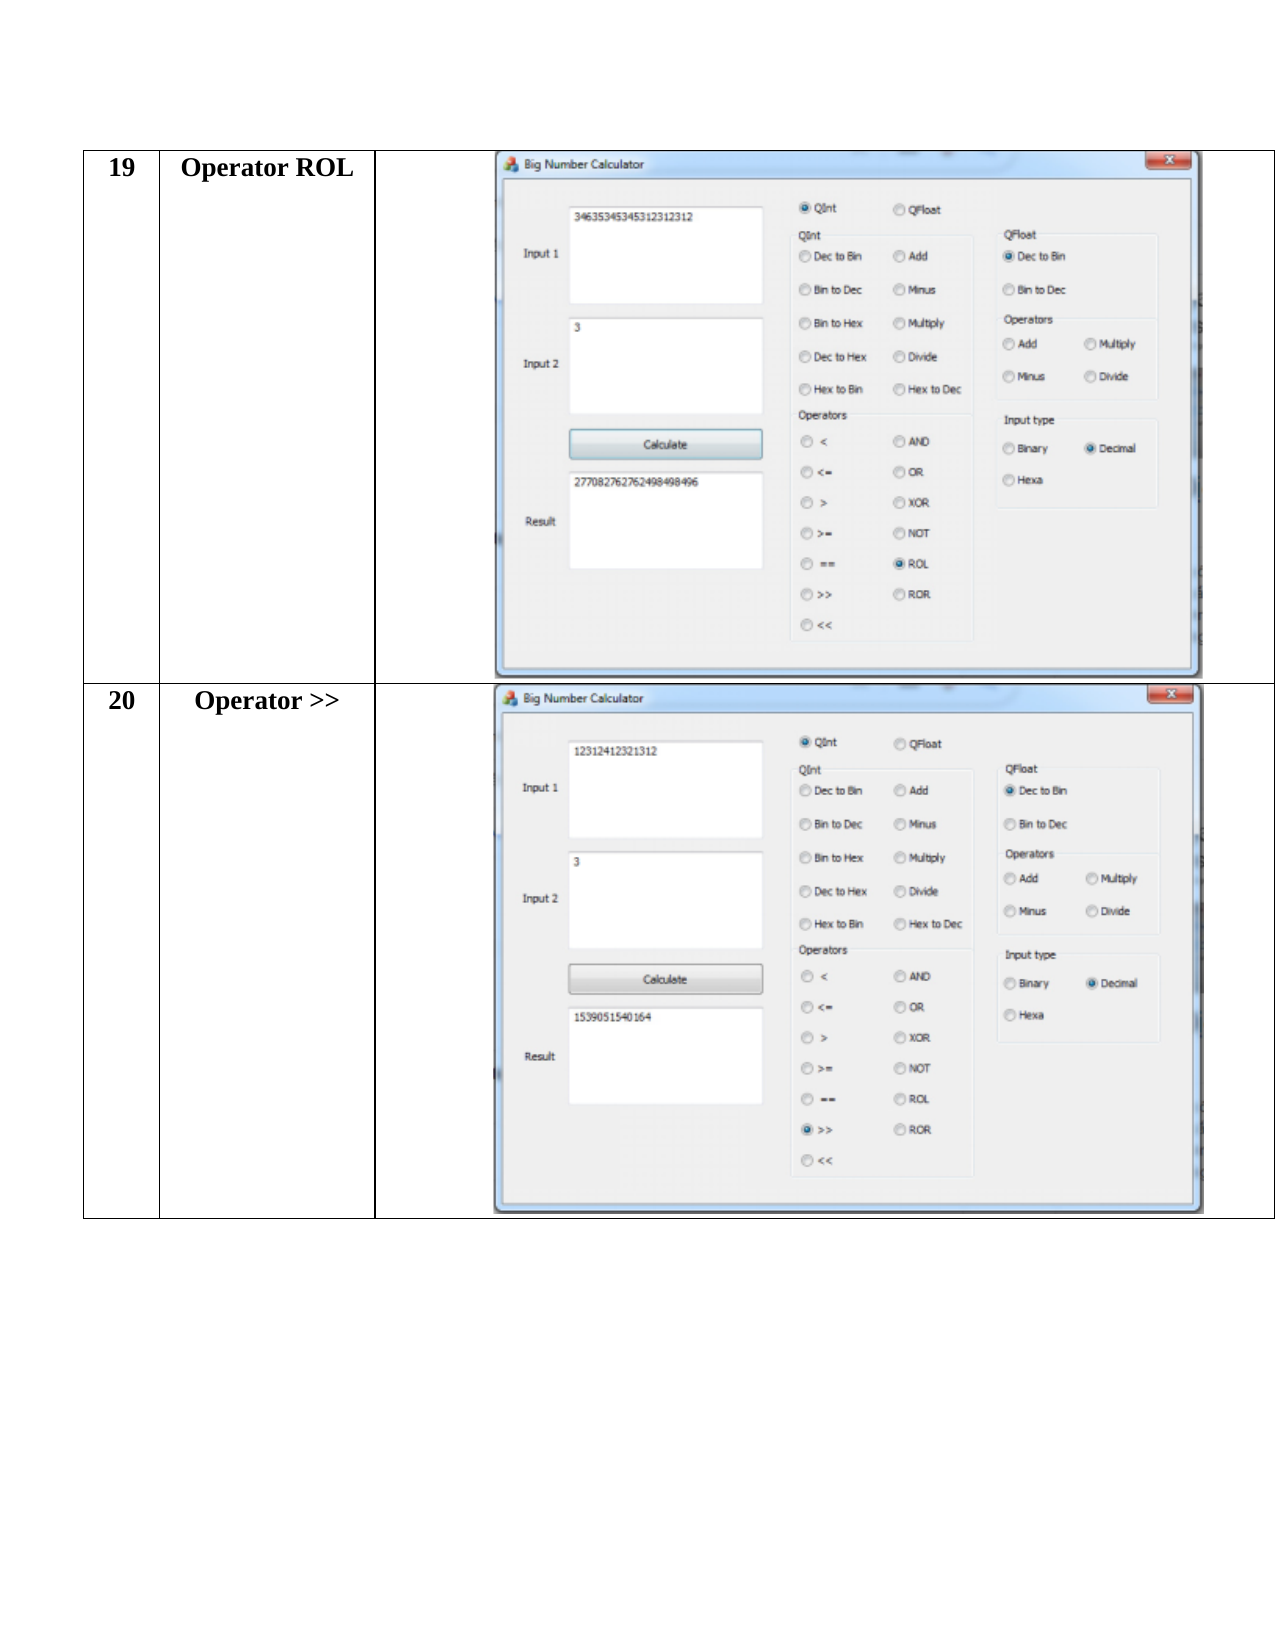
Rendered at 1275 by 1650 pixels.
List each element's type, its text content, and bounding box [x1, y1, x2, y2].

table_cell 20 [84, 684, 159, 1218]
picture [494, 151, 1203, 680]
table_cell [376, 684, 1274, 1218]
table_cell Operator >> [160, 684, 374, 1218]
table_cell [376, 151, 1274, 683]
table_cell 19 [84, 151, 159, 683]
table_cell Operator ROL [160, 151, 374, 683]
picture [493, 684, 1204, 1214]
